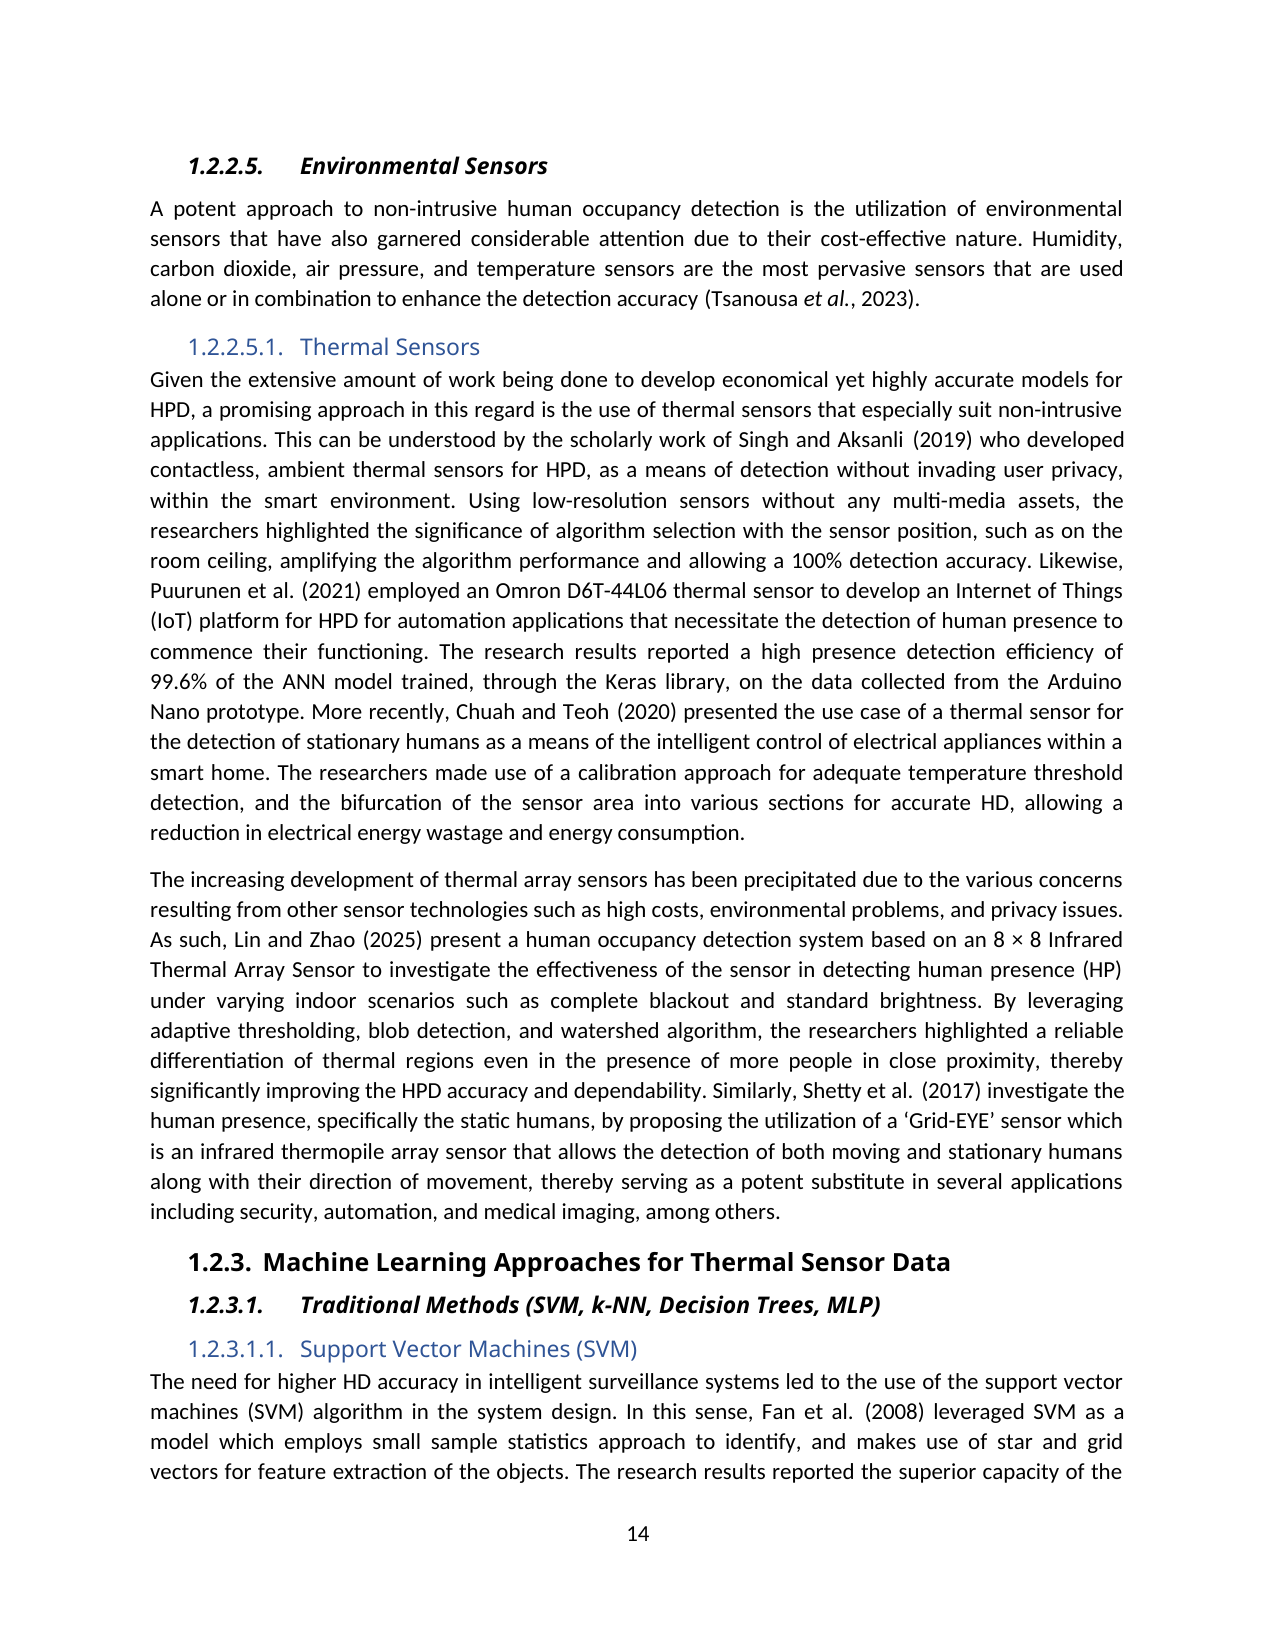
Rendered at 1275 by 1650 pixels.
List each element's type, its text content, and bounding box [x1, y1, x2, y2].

subtitle Traditional Methods (SVM, k-NN, Decision Trees, MLP) [187, 1289, 1125, 1321]
subtitle Environmental Sensors [187, 150, 1125, 181]
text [150, 1367, 1125, 1485]
text The increasing development of thermal array sensors has been precipitated due to the various concerns resulting from other sensor technologies such as high costs, environmental problems, and privacy issues. As such, Lin and Zhao (2025) present a human occupancy detection system based on an 8 × 8 Infrared Thermal Array Sensor to investigate the effectiveness of the sensor in detecting human presence (HP) under varying indoor scenarios such as complete blackout and standard brightness. By leveraging adaptive thresholding, blob detection, and watershed algorithm, the researchers highlighted a reliable differentiation of thermal regions even in the presence of more people in close proximity, thereby significantly improving the HPD accuracy and dependability. Similarly, Shetty et al. (2017) investigate the human presence, specifically the static humans, by proposing the utilization of a ‘Grid-EYE’ sensor which is an infrared thermopile array sensor that allows the detection of both moving and stationary humans along with their direction of movement, thereby serving as a potent substitute in several applications including security, automation, and medical imaging, among others. [150, 865, 1125, 1225]
text Given the extensive amount of work being done to develop economical yet highly accurate models for HPD, a promising approach in this regard is the use of thermal sensors that especially suit non-intrusive applications. This can be understood by the scholarly work of Singh and Aksanli (2019) who developed contactless, ambient thermal sensors for HPD, as a means of detection without invading user privacy, within the smart environment. Using low-resolution sensors without any multi-media assets, the researchers highlighted the significance of algorithm selection with the sensor position, such as on the room ceiling, amplifying the algorithm performance and allowing a 100% detection accuracy. Likewise, Puurunen et al. (2021) employed an Omron D6T-44L06 thermal sensor to develop an Internet of Things (IoT) platform for HPD for automation applications that necessitate the detection of human presence to commence their functioning. The research results reported a high presence detection efficiency of 99.6% of the ANN model trained, through the Keras library, on the data collected from the Arduino Nano prototype. More recently, Chuah and Teoh (2020) presented the use case of a thermal sensor for the detection of stationary humans as a means of the intelligent control of electrical appliances within a smart home. The researchers made use of a calibration approach for adequate temperature threshold detection, and the bifurcation of the sensor area into various sections for accurate HD, allowing a reduction in electrical energy wastage and energy consumption. [150, 365, 1125, 846]
subtitle Machine Learning Approaches for Thermal Sensor Data [187, 1244, 1125, 1278]
text A potent approach to non-intrusive human occupancy detection is the utilization of environmental sensors that have also garnered considerable attention due to their cost-effective nature. Humidity, carbon dioxide, air pressure, and temperature sensors are the most pervasive sensors that are used alone or in combination to enhance the detection accuracy (Tsanousa et al., 2023). [150, 194, 1125, 312]
subtitle Thermal Sensors [187, 331, 1125, 362]
subtitle Support Vector Machines (SVM) [187, 1333, 1125, 1364]
